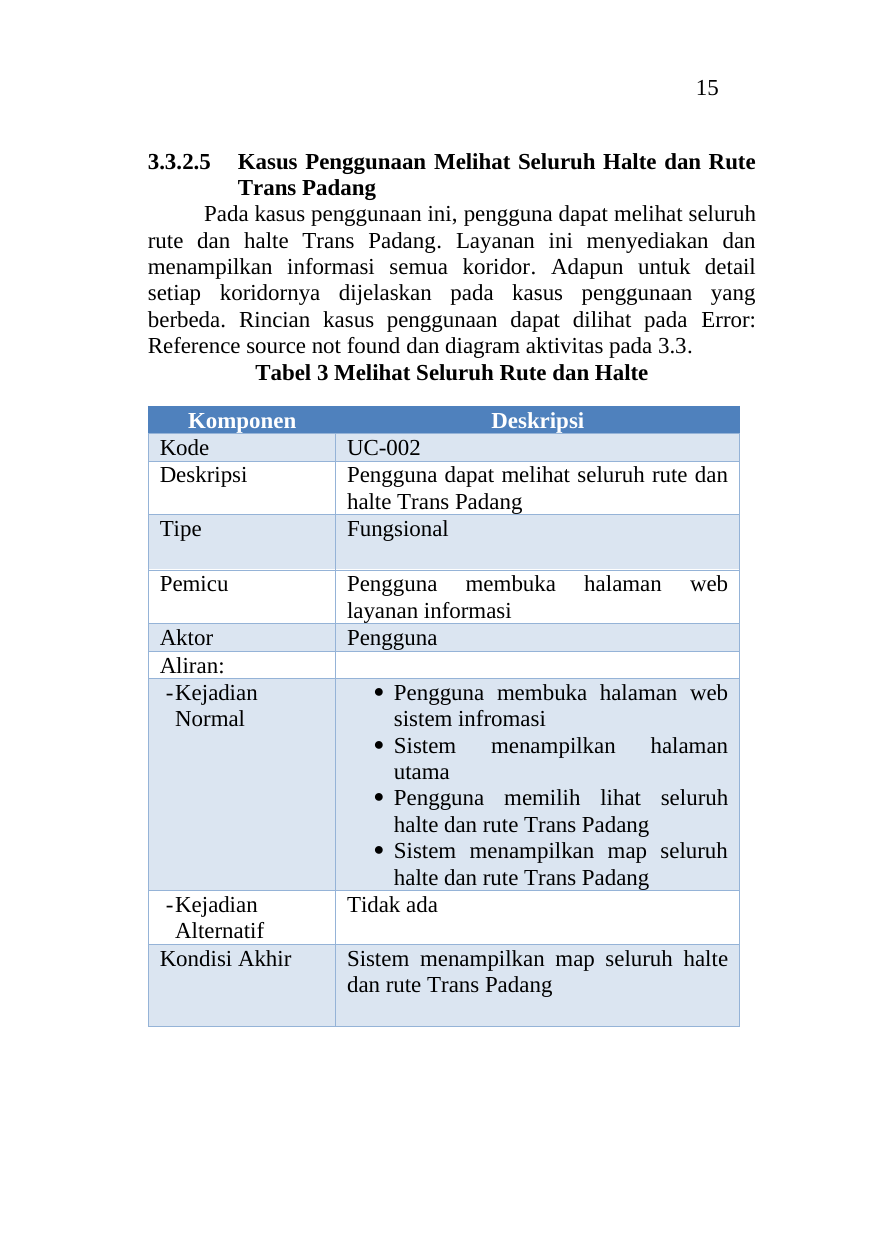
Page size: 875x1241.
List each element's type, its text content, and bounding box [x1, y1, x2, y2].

subtitle Kasus Penggunaan Melihat Seluruh Halte dan Rute Trans Padang [148, 148, 756, 200]
table_cell Pengguna membuka halaman web sistem infromasi Sistem menampilkan halaman utama Pengguna memilih lihat seluruh halte dan rute Trans Padang Sistem menampilkan map seluruh halte dan rute Trans Padang [336, 679, 739, 890]
table_cell Aliran: [149, 652, 335, 678]
table_cell UC-002 [336, 434, 739, 461]
table_cell Fungsional [336, 515, 739, 569]
table_cell Sistem menampilkan map seluruh halte dan rute Trans Padang [336, 945, 739, 1026]
table_cell Tidak ada [336, 891, 739, 944]
table_cell Kode [149, 434, 335, 461]
table_header Deskripsi [336, 407, 739, 433]
table_cell Aktor [149, 624, 335, 651]
table_header Komponen [149, 407, 335, 433]
table_cell Pemicu [149, 571, 335, 623]
table_cell Tipe [149, 515, 335, 569]
table_cell [336, 652, 739, 678]
table_cell Pengguna [336, 624, 739, 651]
table_cell Pengguna dapat melihat seluruh rute dan halte Trans Padang [336, 462, 739, 514]
table_cell Kondisi Akhir [149, 945, 335, 1026]
table_cell Kejadian Normal [149, 679, 335, 890]
table_cell Kejadian Alternatif [149, 891, 335, 944]
table_cell Pengguna membuka halaman web layanan informasi [336, 571, 739, 623]
table_cell Deskripsi [149, 462, 335, 514]
